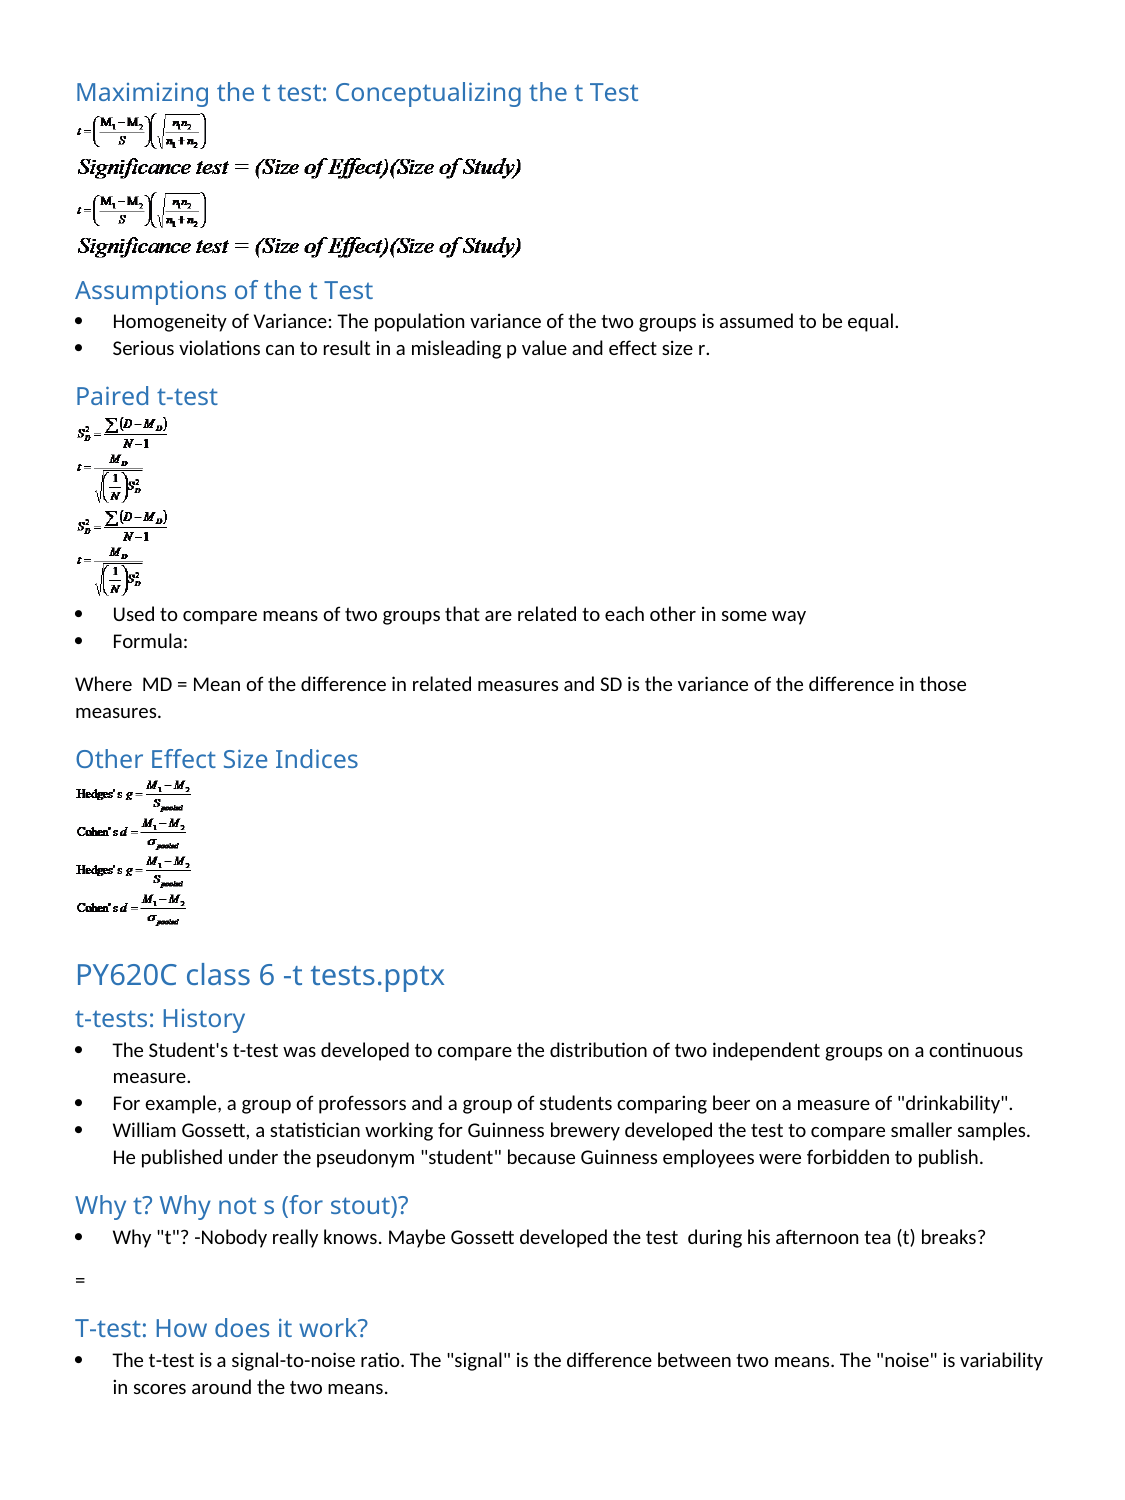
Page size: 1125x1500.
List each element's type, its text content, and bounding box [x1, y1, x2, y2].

picture [75, 544, 146, 599]
list The Student's t-test was developed to compare the distribution of two independent groups on a continuous measure. [75, 1037, 1050, 1089]
list Used to compare means of two groups that are related to each other in some way [75, 601, 1050, 626]
list The t-test is a signal-to-noise ratio. The "signal" is the difference between two means. The "noise" is variability in scores around the two means. [75, 1347, 1050, 1399]
list Serious violations can to result in a misleading p value and effect size r. [75, 335, 1050, 361]
subtitle Other Effect Size Indices [75, 742, 1050, 928]
subtitle Why t? Why not s (for stout)? [75, 1188, 1050, 1222]
picture [75, 853, 193, 890]
subtitle T-test: How does it work? [75, 1311, 1050, 1345]
picture [75, 777, 193, 814]
list Why "t"? -Nobody really knows. Maybe Gossett developed the test during his afternoon tea (t) breaks? [75, 1224, 1050, 1249]
text Where MD = Mean of the difference in related measures and SD is the variance of the difference in those measures. [75, 671, 1050, 724]
picture [75, 451, 146, 506]
text = [75, 1267, 1050, 1293]
subtitle Assumptions of the t Test [75, 272, 1050, 307]
list William Gossett, a statistician working for Guinness brewery developed the test to compare smaller samples. He published under the pseudonym "student" because Guinness employees were forbidden to publish. [75, 1117, 1050, 1170]
picture [75, 189, 208, 231]
subtitle t-tests: History [75, 1001, 1050, 1035]
picture [75, 415, 169, 450]
picture [75, 232, 524, 258]
picture [75, 153, 524, 179]
subtitle Paired t-test [75, 379, 1050, 599]
list Formula: [75, 628, 1050, 653]
subtitle Maximizing the t test: Conceptualizing the t Test [75, 75, 1050, 266]
subtitle PY620C class 6 -t tests.pptx [75, 954, 1050, 994]
picture [75, 891, 188, 928]
picture [75, 508, 169, 543]
picture [75, 111, 208, 152]
list For example, a group of professors and a group of students comparing beer on a measure of "drinkability". [75, 1091, 1050, 1116]
picture [75, 815, 188, 852]
list Homogeneity of Variance: The population variance of the two groups is assumed to be equal. [75, 308, 1050, 334]
